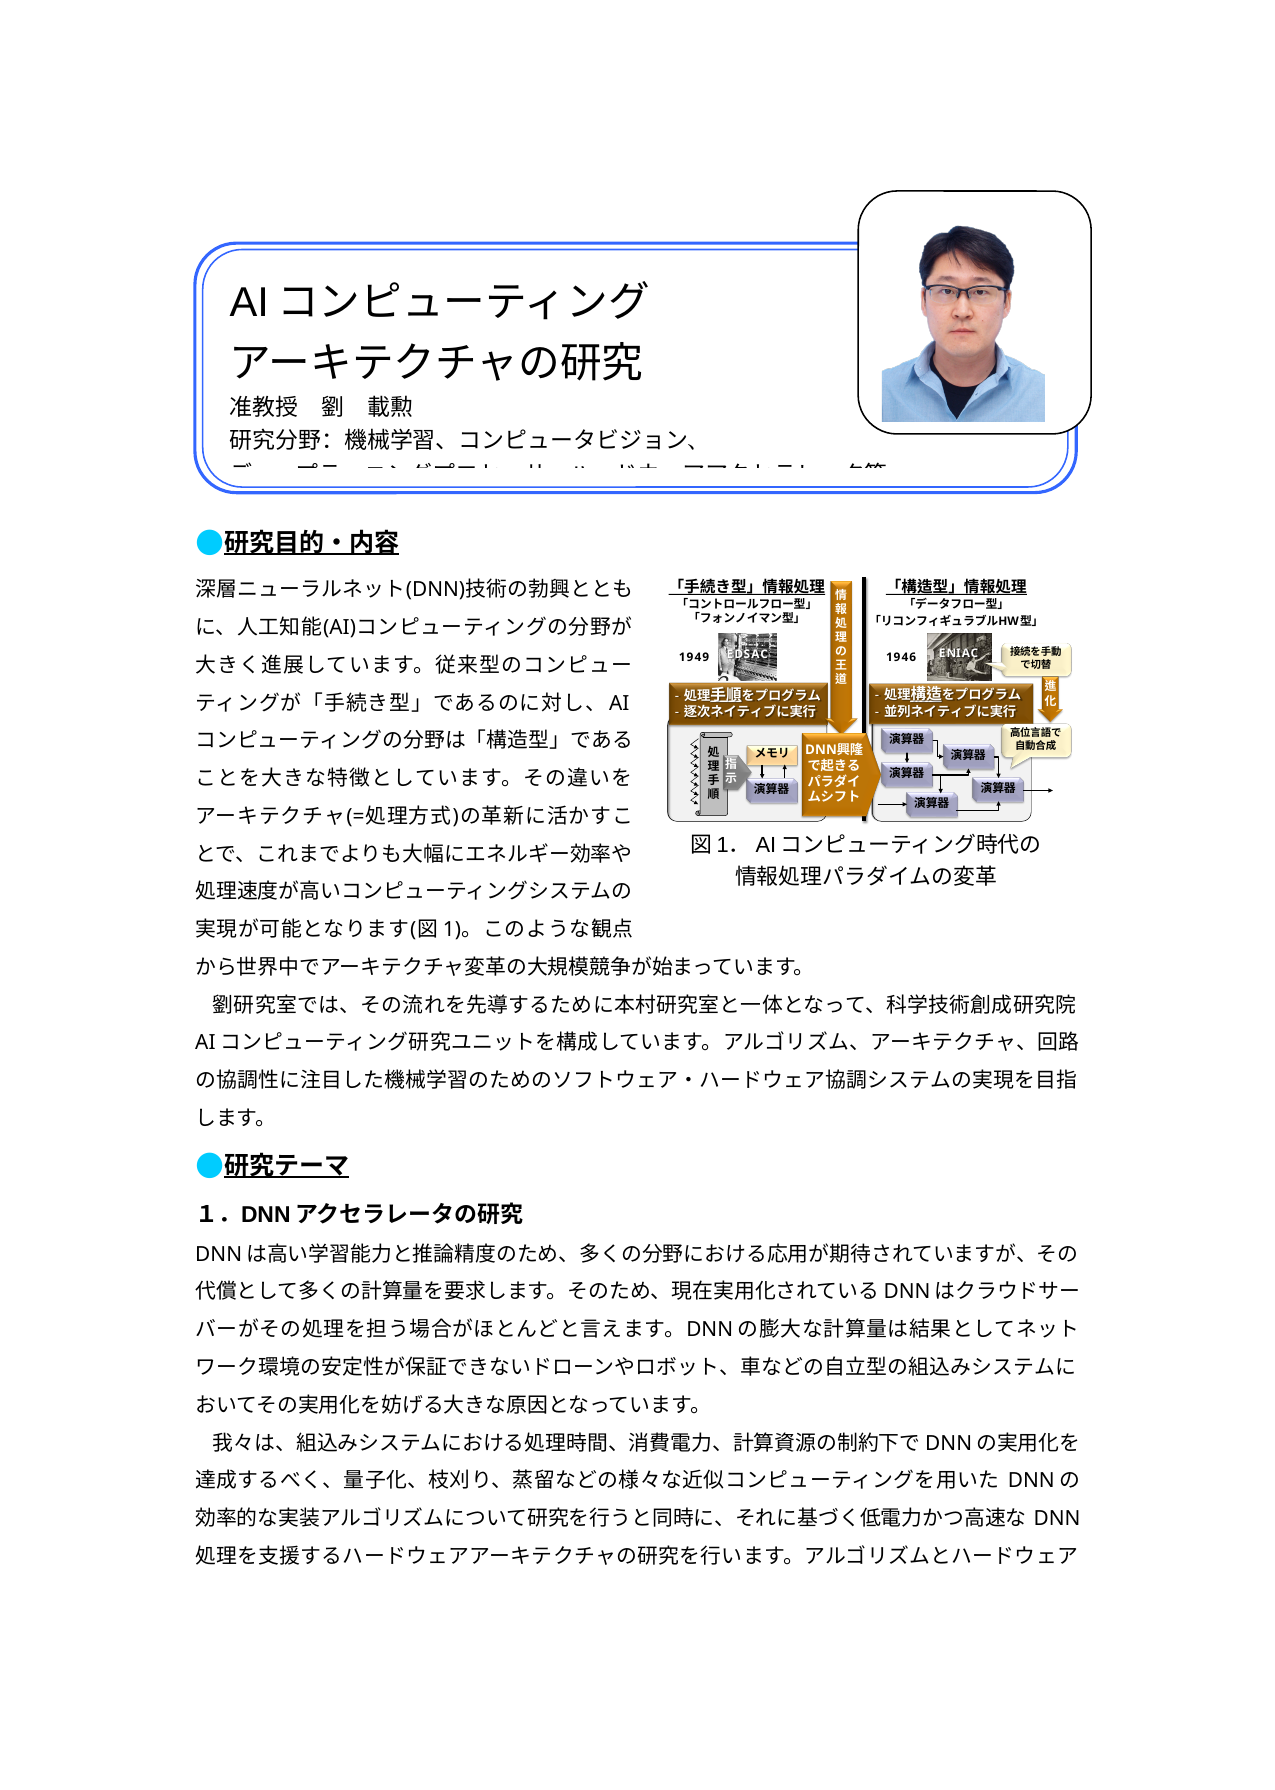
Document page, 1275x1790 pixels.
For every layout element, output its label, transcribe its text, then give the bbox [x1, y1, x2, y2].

text DNNは高い学習能力と推論精度のため、多くの分野における応用が期待されていますが、その代償として多くの計算量を要求します。そのため、現在実用化されているDNNはクラウドサーバーがその処理を担う場合がほとんどと言えます。DNNの膨大な計算量は結果としてネットワーク環境の安定性が保証できないドローンやロボット、車などの自立型の組込みシステムにおいてその実用化を妨げる大きな原因となっています。 [195, 1237, 1080, 1418]
text 劉研究室では、その流れを先導するために本村研究室と一体となって、科学技術創成研究院 AIコンピューティング研究ユニットを構成しています。アルゴリズム、アーキテクチャ、回路の協調性に注目した機械学習のためのソフトウェア・ハードウェア協調システムの実現を目指します。 [195, 988, 1080, 1131]
text １．DNNアクセラレータの研究 [195, 1196, 1080, 1229]
text ●研究目的・内容 [195, 234, 857, 269]
text ●研究目的・内容 [195, 425, 1080, 561]
picture [881, 203, 1045, 422]
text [195, 1426, 1080, 1569]
text ●研究テーマ [195, 1139, 1080, 1184]
text 深層ニューラルネット(DNN)技術の勃興とともに、人工知能(AI)コンピューティングの分野が大きく進展しています。従来型のコンピューティングが「手続き型」であるのに対し、AIコンピューティングの分野は「構造型」であることを大きな特徴としています。その違いをアーキテクチャ(=処理方式)の革新に活かすことで、これまでよりも大幅にエネルギー効率や処理速度が高いコンピューティングシステムの実現が可能となります(図1)。このような観点から世界中でアーキテクチャ変革の大規模競争が始まっています。 [195, 572, 1080, 980]
